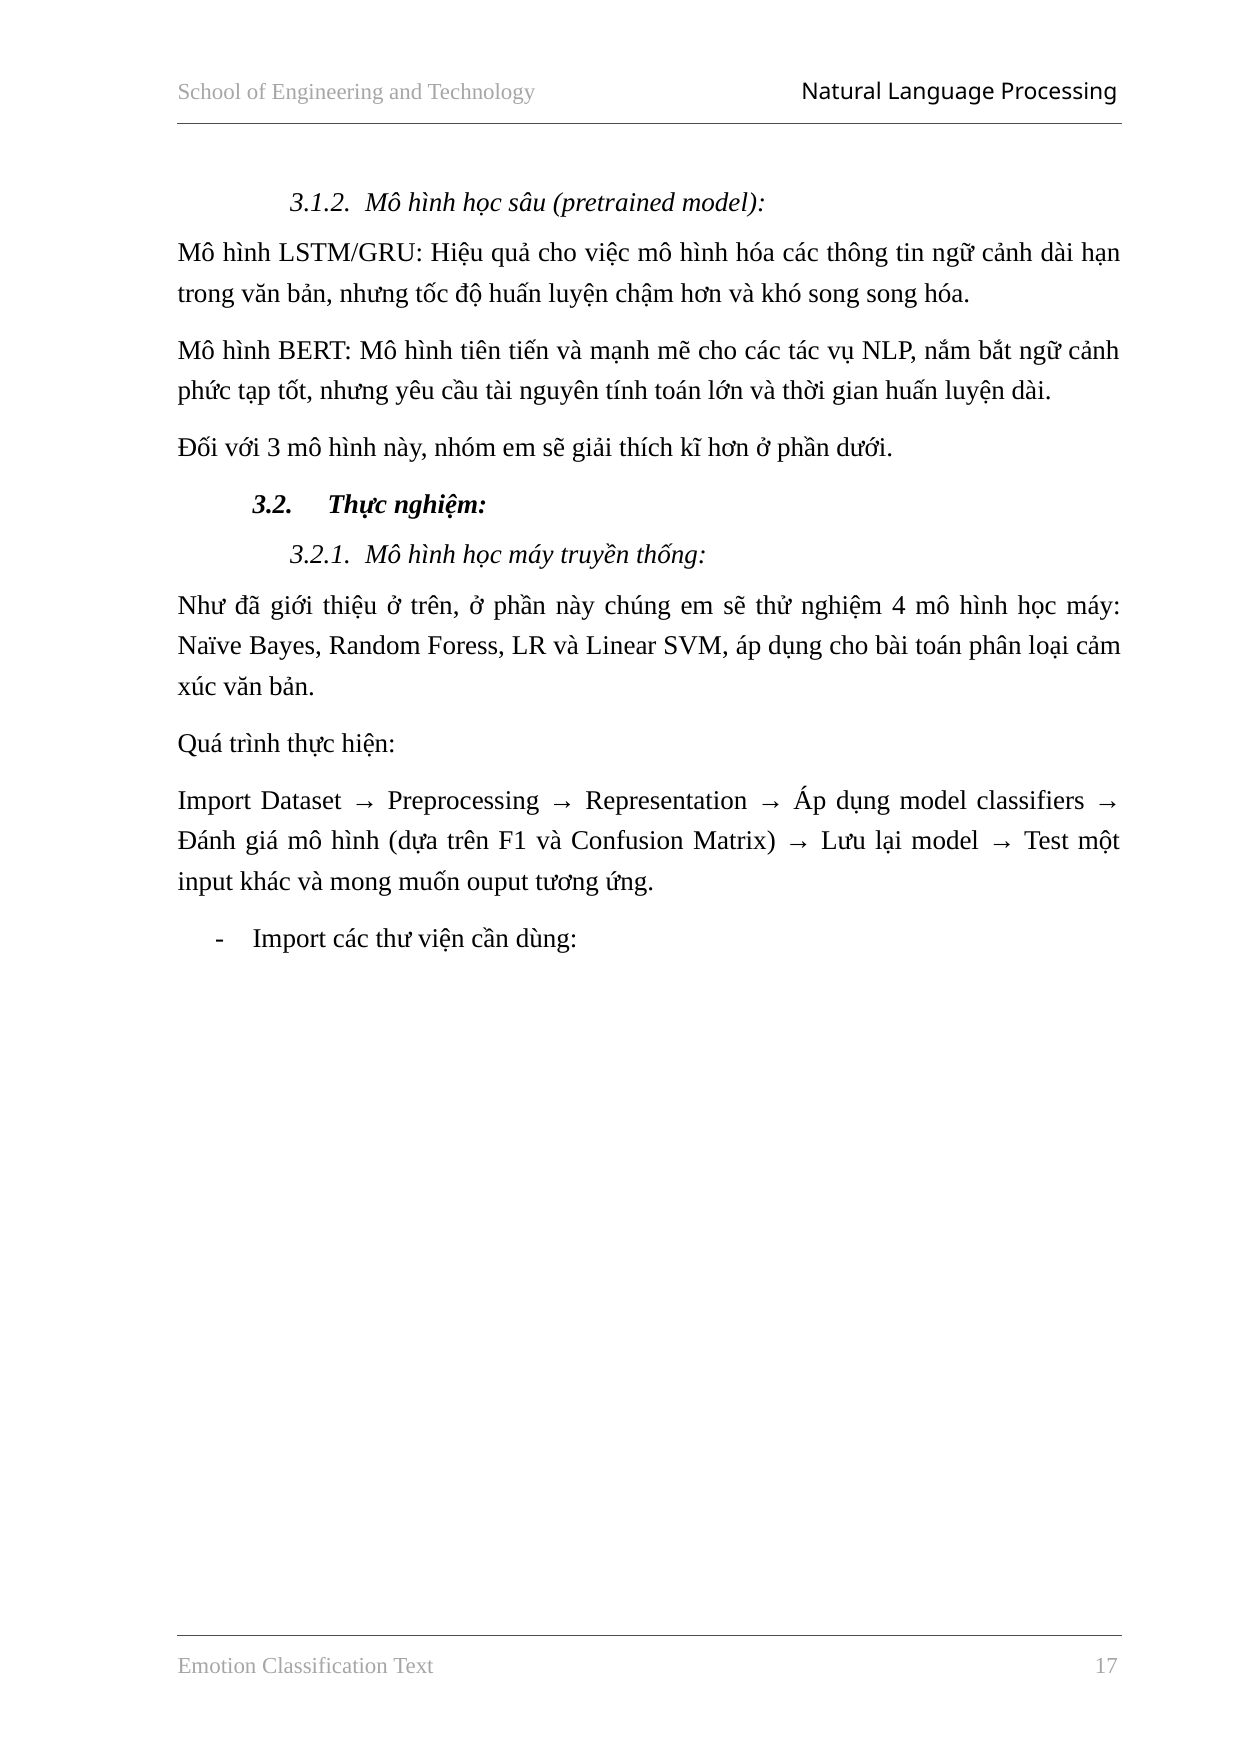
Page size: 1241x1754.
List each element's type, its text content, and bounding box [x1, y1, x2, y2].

text Như đã giới thiệu ở trên, ở phần này chúng em sẽ thử nghiệm 4 mô hình học máy: Naïve Bayes, Random Foress, LR và Linear SVM, áp dụng cho bài toán phân loại cảm xúc văn bản. [177, 589, 1122, 701]
text Đối với 3 mô hình này, nhóm em sẽ giải thích kĩ hơn ở phần dưới. [177, 431, 1122, 462]
text Mô hình BERT: Mô hình tiên tiến và mạnh mẽ cho các tác vụ NLP, nắm bắt ngữ cảnh phức tạp tốt, nhưng yêu cầu tài nguyên tính toán lớn và thời gian huấn luyện dài. [177, 334, 1122, 405]
text Mô hình học sâu (pretrained model): [290, 186, 1122, 217]
text Mô hình LSTM/GRU: Hiệu quả cho việc mô hình hóa các thông tin ngữ cảnh dài hạn trong văn bản, nhưng tốc độ huấn luyện chậm hơn và khó song song hóa. [177, 236, 1122, 308]
text Import Dataset → Preprocessing → Representation → Áp dụng model classifiers → Đánh giá mô hình (dựa trên F1 và Confusion Matrix) → Lưu lại model → Test một input khác và mong muốn ouput tương ứng. [177, 784, 1122, 896]
text Quá trình thực hiện: [177, 727, 1122, 758]
text Thực nghiệm: [252, 488, 1122, 519]
text Mô hình học máy truyền thống: [290, 539, 1122, 570]
list Import các thư viện cần dùng: [215, 922, 1122, 953]
